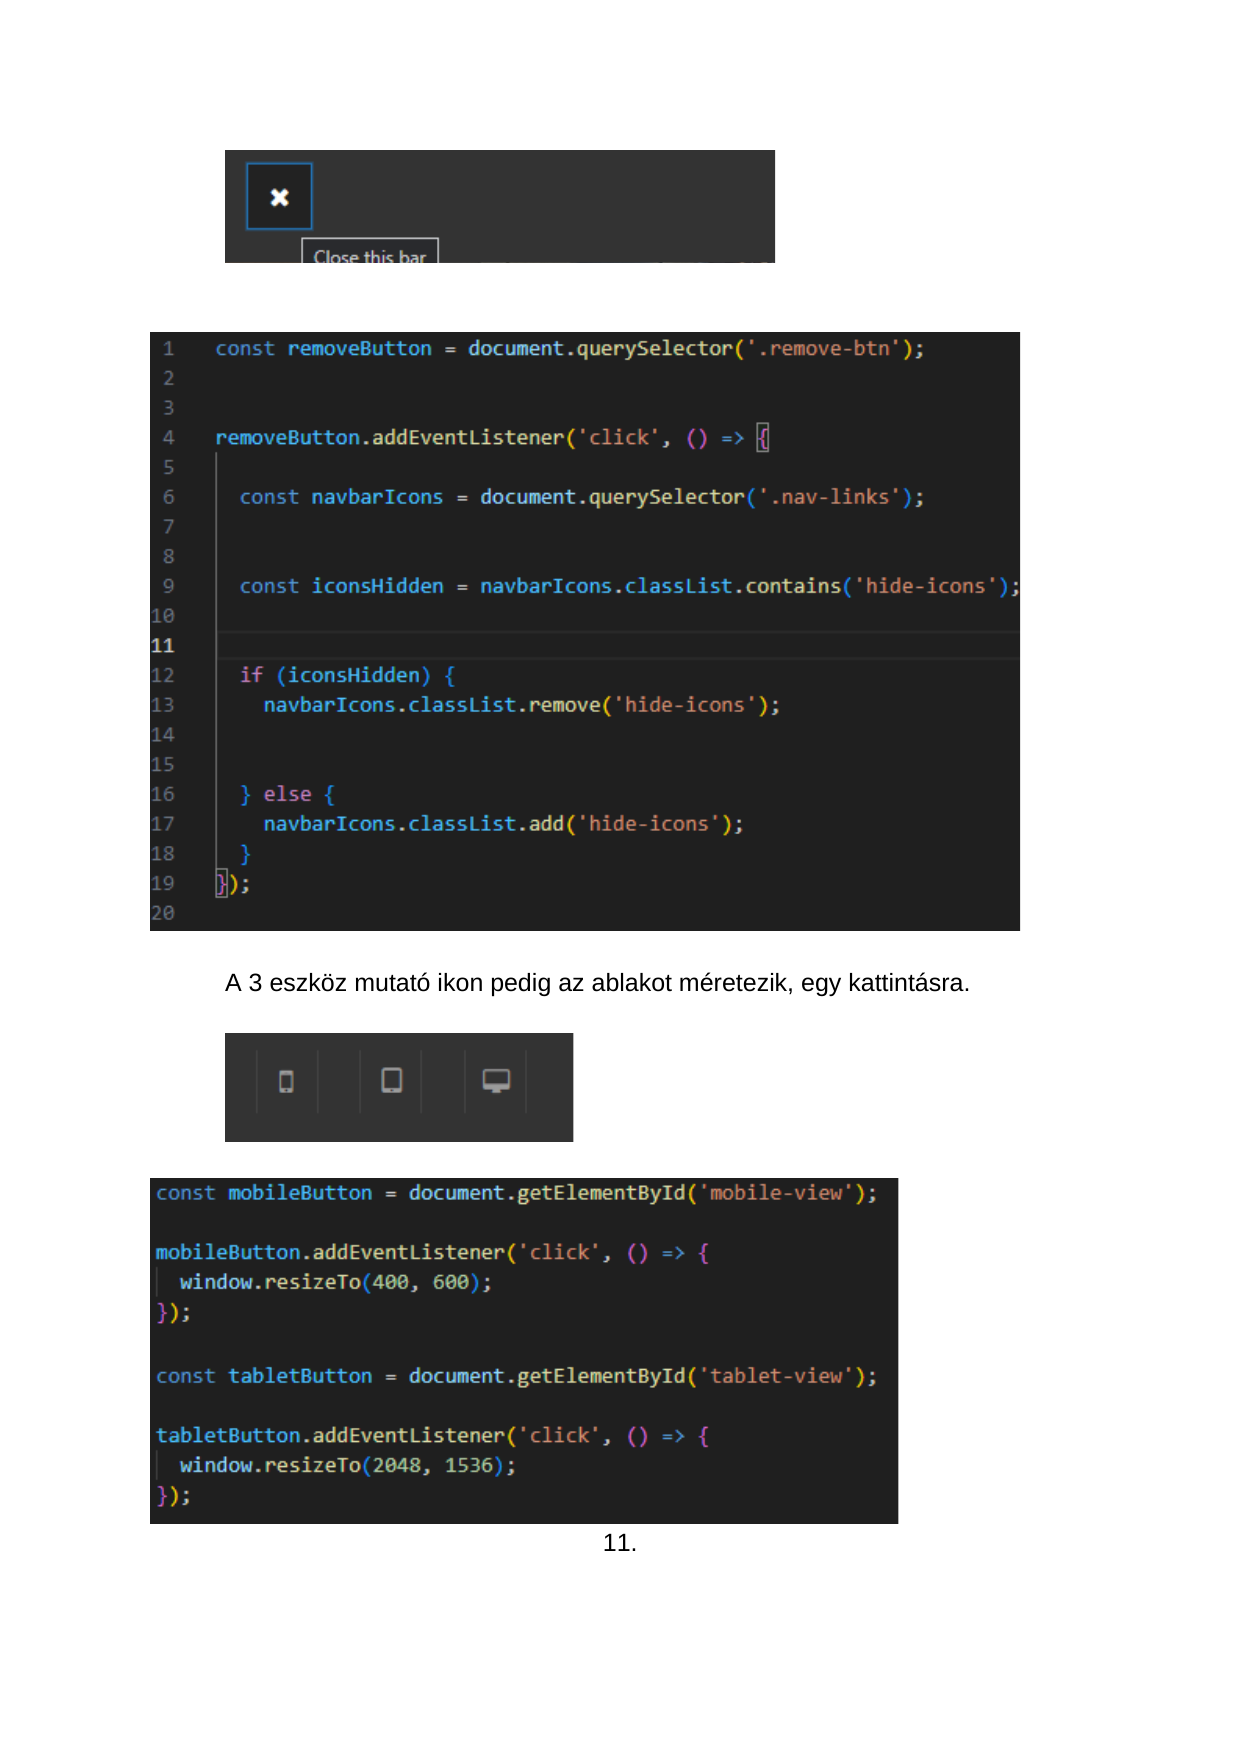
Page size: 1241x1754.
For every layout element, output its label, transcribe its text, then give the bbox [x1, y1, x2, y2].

picture [150, 332, 1021, 931]
text 11. [150, 1528, 1090, 1556]
picture [225, 1033, 574, 1142]
picture [225, 150, 775, 263]
text A 3 eszköz mutató ikon pedig az ablakot méretezik, egy kattintásra. [150, 968, 1090, 996]
picture [150, 1178, 899, 1524]
